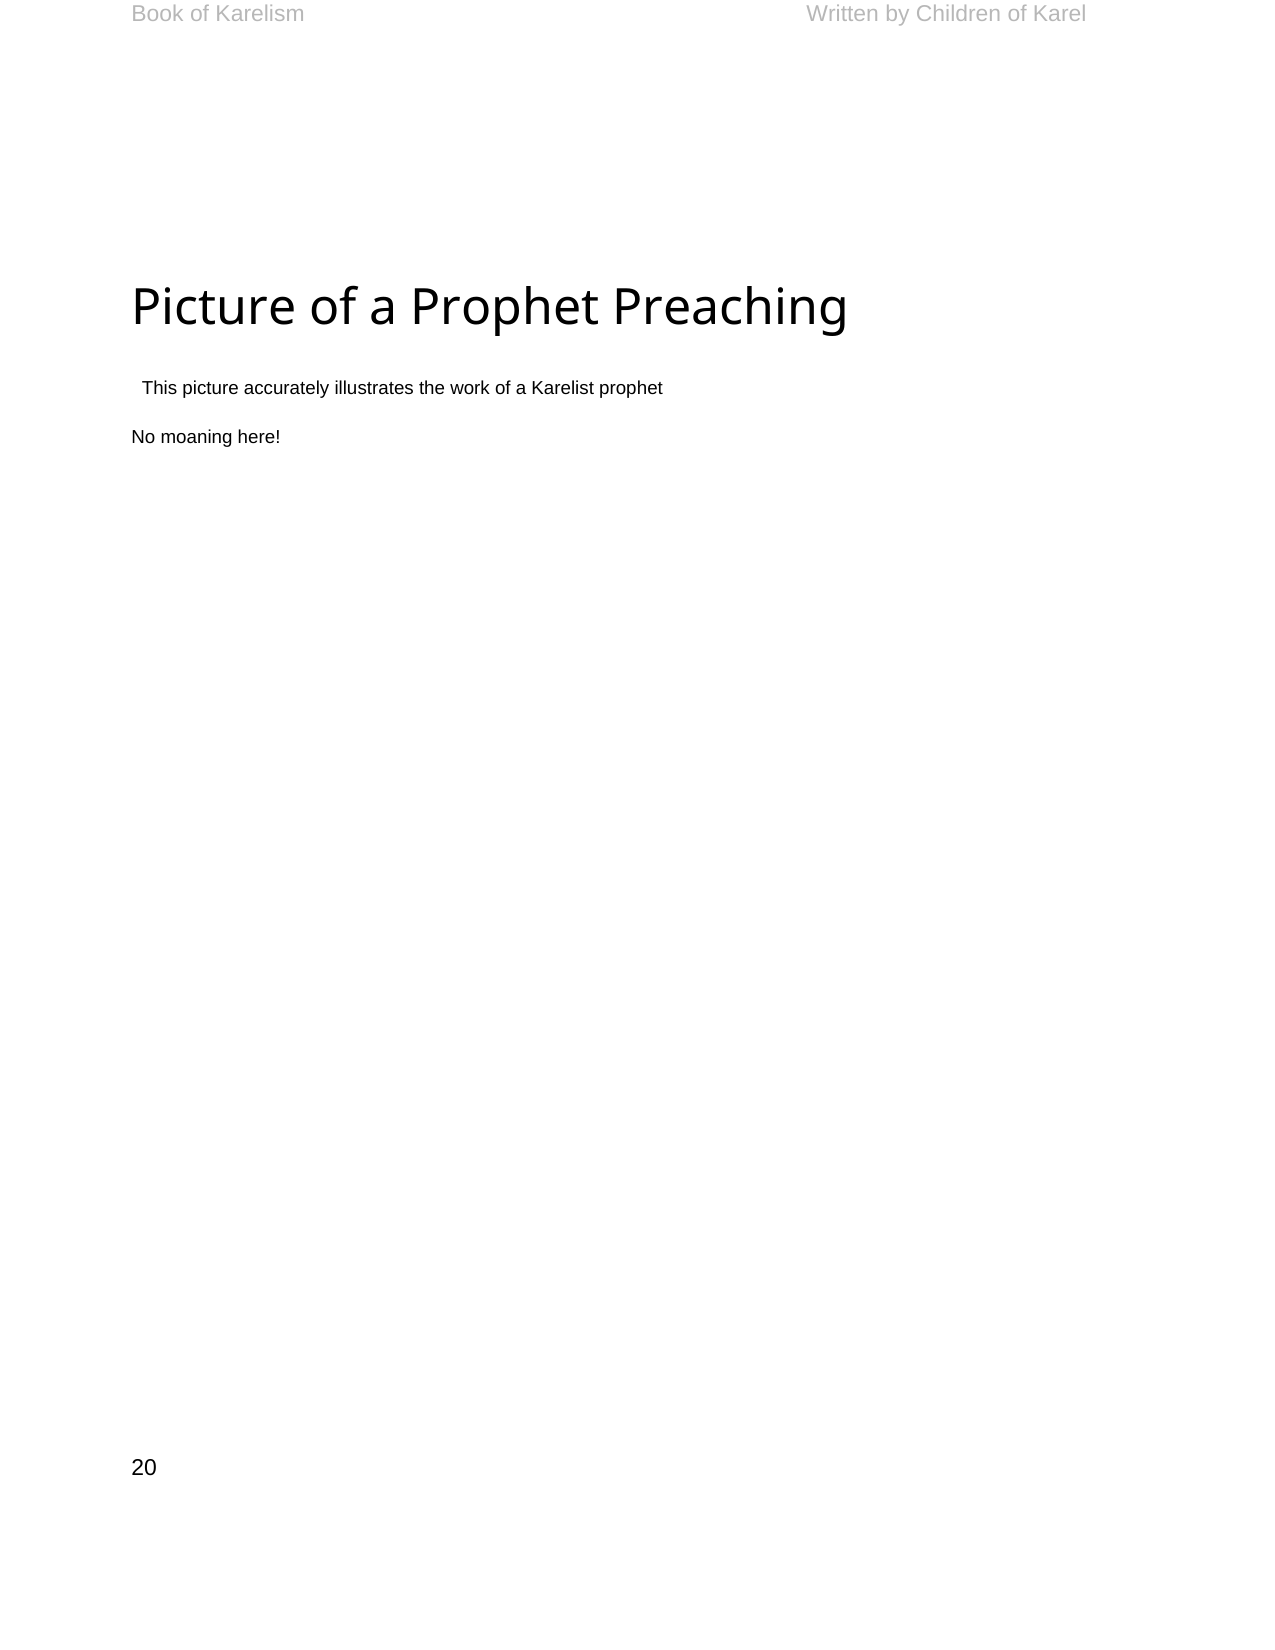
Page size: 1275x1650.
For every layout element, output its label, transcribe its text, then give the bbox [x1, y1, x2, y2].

text This picture accurately illustrates the work of a Karelist prophet [131, 377, 1125, 398]
text Picture of a Prophet Preaching [131, 271, 1125, 339]
text No moaning here! [131, 426, 1125, 448]
